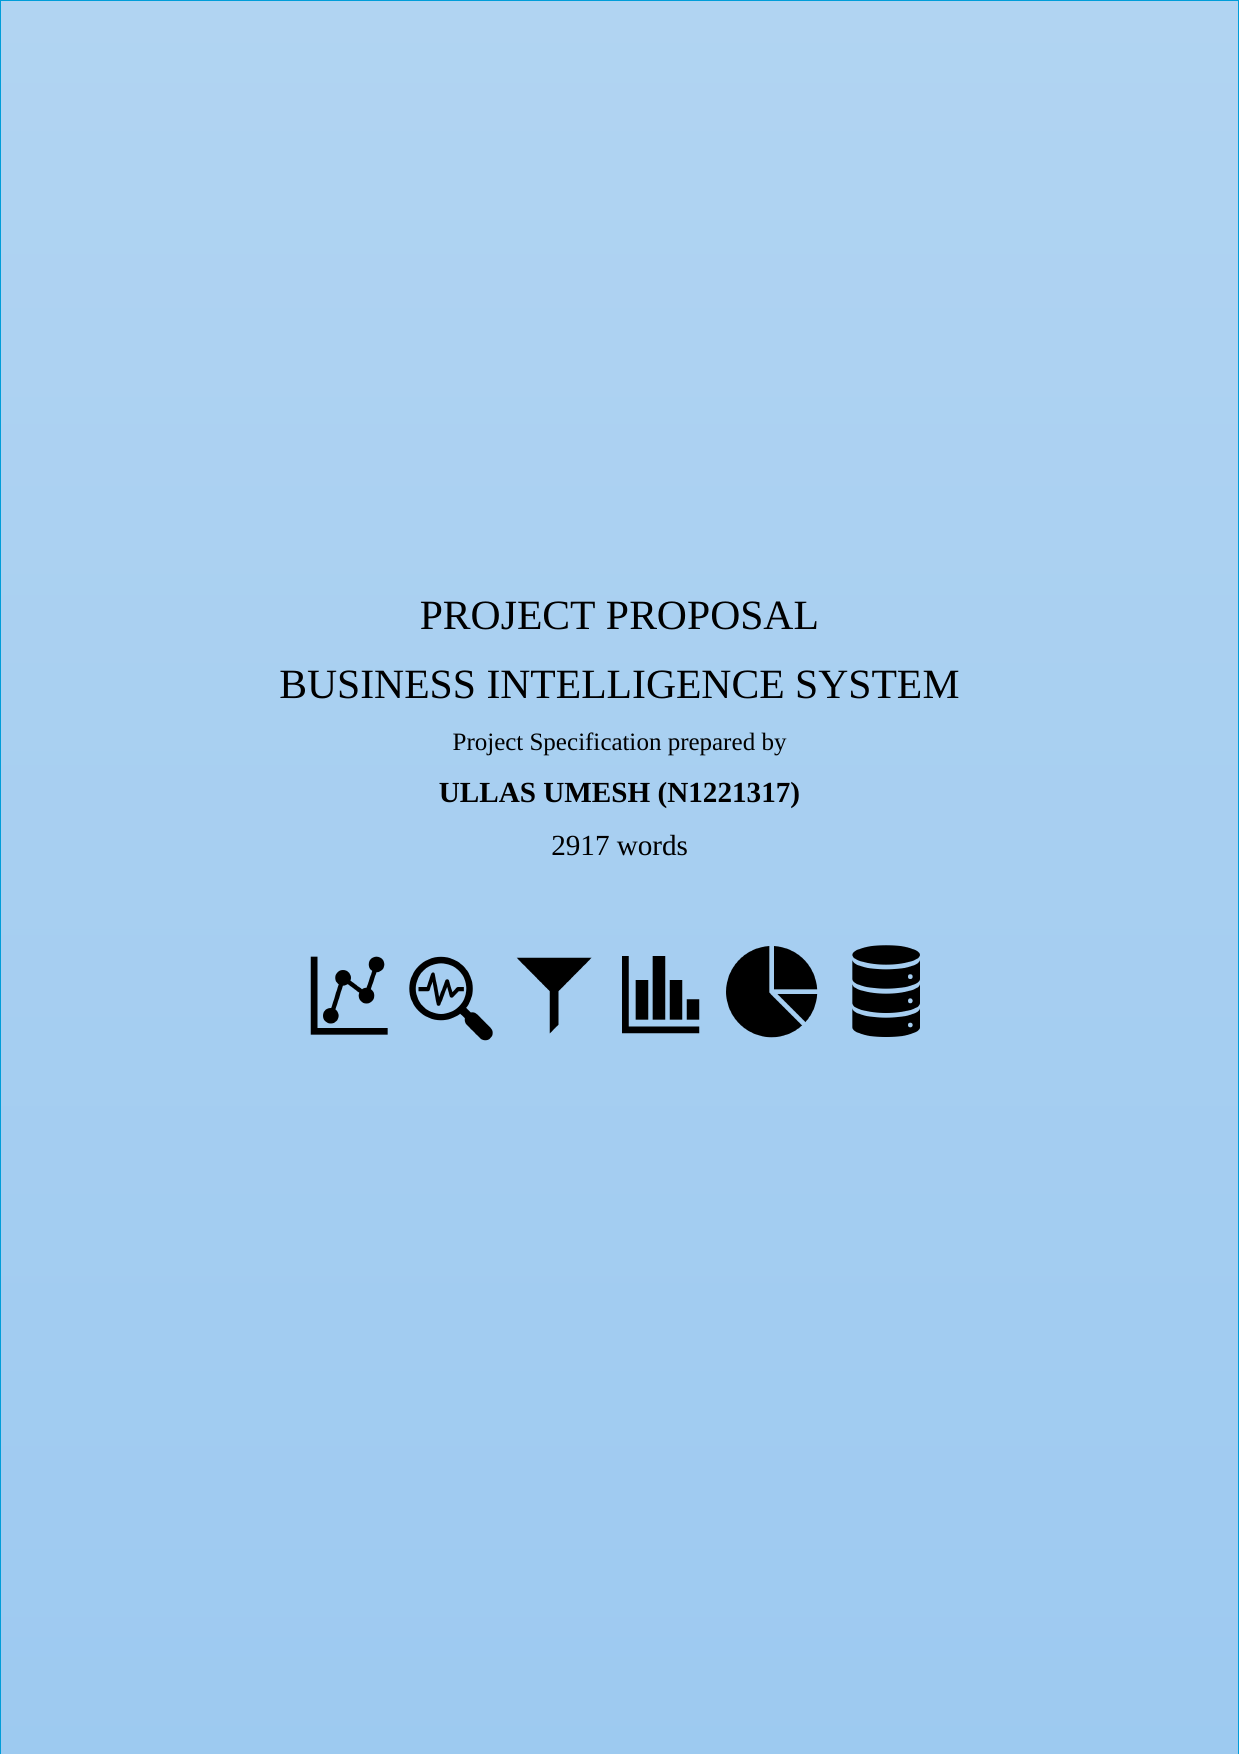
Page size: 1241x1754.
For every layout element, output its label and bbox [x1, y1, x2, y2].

picture [295, 933, 944, 1049]
